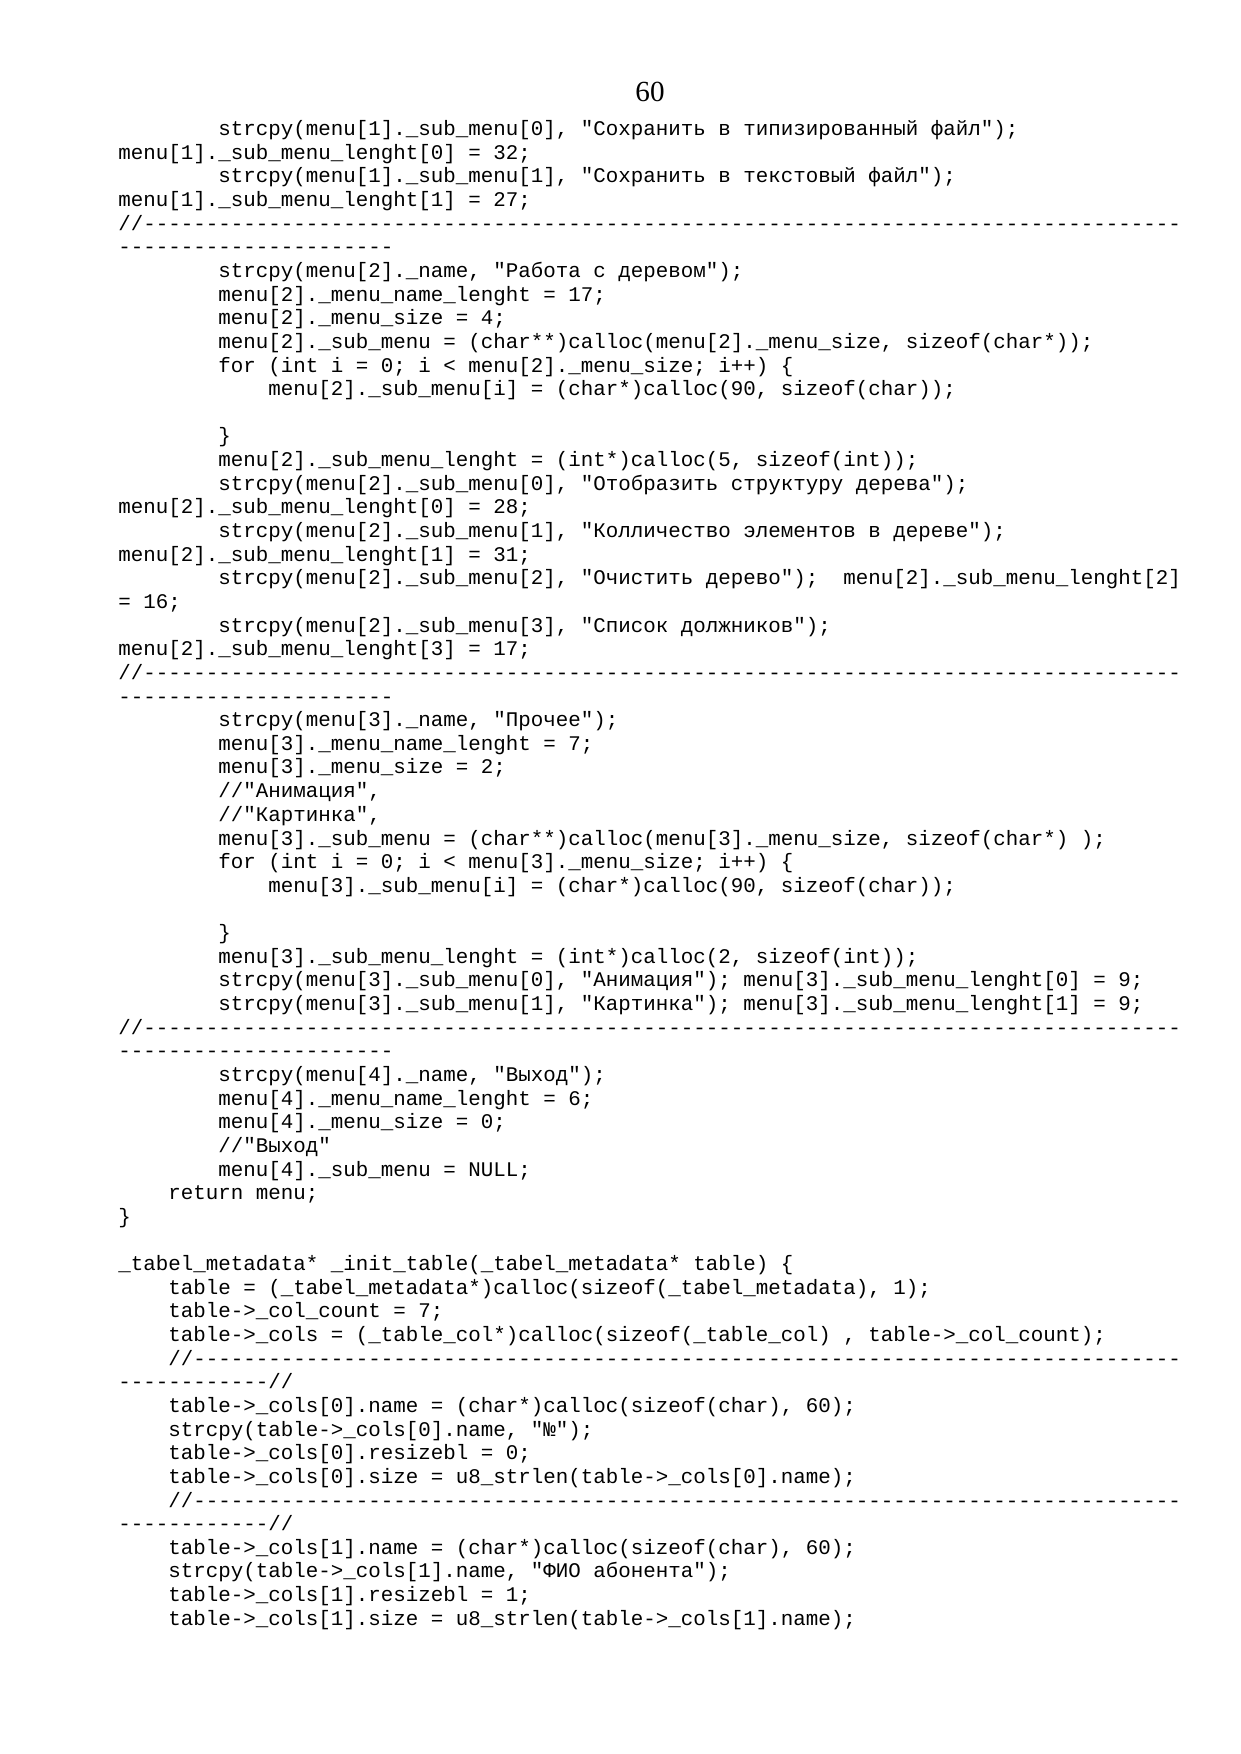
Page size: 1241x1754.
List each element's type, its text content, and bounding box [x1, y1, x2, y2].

text menu[2]._sub_menu_lenght = (int*)calloc(5, sizeof(int)); [118, 449, 1181, 473]
text table->_cols = (_table_col*)calloc(sizeof(_table_col) , table->_col_count); [118, 1324, 1181, 1348]
text } [118, 426, 1181, 449]
text table->_col_count = 7; [118, 1300, 1181, 1324]
text strcpy(menu[3]._name, "Прочее"); [118, 709, 1181, 733]
text menu[3]._sub_menu[i] = (char*)calloc(90, sizeof(char)); [118, 875, 1181, 898]
text table->_cols[1].size = u8_strlen(table->_cols[1].name); [118, 1608, 1181, 1631]
text } [118, 1206, 1181, 1229]
text menu[2]._menu_name_lenght = 17; [118, 284, 1181, 307]
text //--------------------------------------------------------------------------------------------------------- [118, 213, 1181, 260]
text strcpy(menu[2]._sub_menu[1], "Колличество элементов в дереве"); menu[2]._sub_menu_lenght[1] = 31; [118, 520, 1181, 567]
text strcpy(menu[1]._sub_menu[1], "Сохранить в текстовый файл"); menu[1]._sub_menu_lenght[1] = 27; [118, 165, 1181, 213]
text menu[2]._sub_menu = (char**)calloc(menu[2]._menu_size, sizeof(char*)); [118, 331, 1181, 354]
text for (int i = 0; i < menu[3]._menu_size; i++) { [118, 851, 1181, 875]
text strcpy(menu[2]._sub_menu[0], "Отобразить структуру дерева"); menu[2]._sub_menu_lenght[0] = 28; [118, 473, 1181, 520]
text menu[3]._sub_menu_lenght = (int*)calloc(2, sizeof(int)); [118, 946, 1181, 969]
text table->_cols[0].resizebl = 0; [118, 1442, 1181, 1466]
text table->_cols[1].name = (char*)calloc(sizeof(char), 60); [118, 1537, 1181, 1561]
text strcpy(menu[2]._name, "Работа с деревом"); [118, 260, 1181, 284]
text table->_cols[1].resizebl = 1; [118, 1584, 1181, 1608]
text table->_cols[0].name = (char*)calloc(sizeof(char), 60); [118, 1395, 1181, 1419]
text _tabel_metadata* _init_table(_tabel_metadata* table) { [118, 1253, 1181, 1277]
text strcpy(table->_cols[0].name, "№"); [118, 1419, 1181, 1442]
text strcpy(menu[2]._sub_menu[2], "Очистить дерево"); menu[2]._sub_menu_lenght[2] = 16; [118, 567, 1181, 615]
text strcpy(table->_cols[1].name, "ФИО абонента"); [118, 1561, 1181, 1584]
text return menu; [118, 1182, 1181, 1206]
text //--------------------------------------------------------------------------------------------------------- [118, 1017, 1181, 1064]
text //"Картинка", [118, 804, 1181, 827]
text strcpy(menu[4]._name, "Выход"); [118, 1064, 1181, 1088]
text strcpy(menu[3]._sub_menu[1], "Картинка"); menu[3]._sub_menu_lenght[1] = 9; [118, 993, 1181, 1017]
text //"Анимация", [118, 780, 1181, 804]
text //-------------------------------------------------------------------------------------------// [118, 1348, 1181, 1395]
text //-------------------------------------------------------------------------------------------// [118, 1489, 1181, 1537]
text menu[3]._menu_name_lenght = 7; [118, 733, 1181, 757]
text menu[4]._sub_menu = NULL; [118, 1158, 1181, 1182]
text table->_cols[0].size = u8_strlen(table->_cols[0].name); [118, 1466, 1181, 1489]
text table = (_tabel_metadata*)calloc(sizeof(_tabel_metadata), 1); [118, 1277, 1181, 1300]
text menu[2]._sub_menu[i] = (char*)calloc(90, sizeof(char)); [118, 378, 1181, 402]
text menu[4]._menu_name_lenght = 6; [118, 1088, 1181, 1111]
text menu[4]._menu_size = 0; [118, 1111, 1181, 1135]
text //--------------------------------------------------------------------------------------------------------- [118, 662, 1181, 709]
text //"Выход" [118, 1135, 1181, 1158]
text } [118, 922, 1181, 946]
text menu[2]._menu_size = 4; [118, 307, 1181, 331]
text menu[3]._menu_size = 2; [118, 757, 1181, 780]
text for (int i = 0; i < menu[2]._menu_size; i++) { [118, 354, 1181, 378]
text strcpy(menu[2]._sub_menu[3], "Список должников"); menu[2]._sub_menu_lenght[3] = 17; [118, 615, 1181, 662]
text strcpy(menu[3]._sub_menu[0], "Анимация"); menu[3]._sub_menu_lenght[0] = 9; [118, 969, 1181, 993]
text menu[3]._sub_menu = (char**)calloc(menu[3]._menu_size, sizeof(char*) ); [118, 827, 1181, 851]
text strcpy(menu[1]._sub_menu[0], "Сохранить в типизированный файл"); menu[1]._sub_menu_lenght[0] = 32; [118, 118, 1181, 165]
